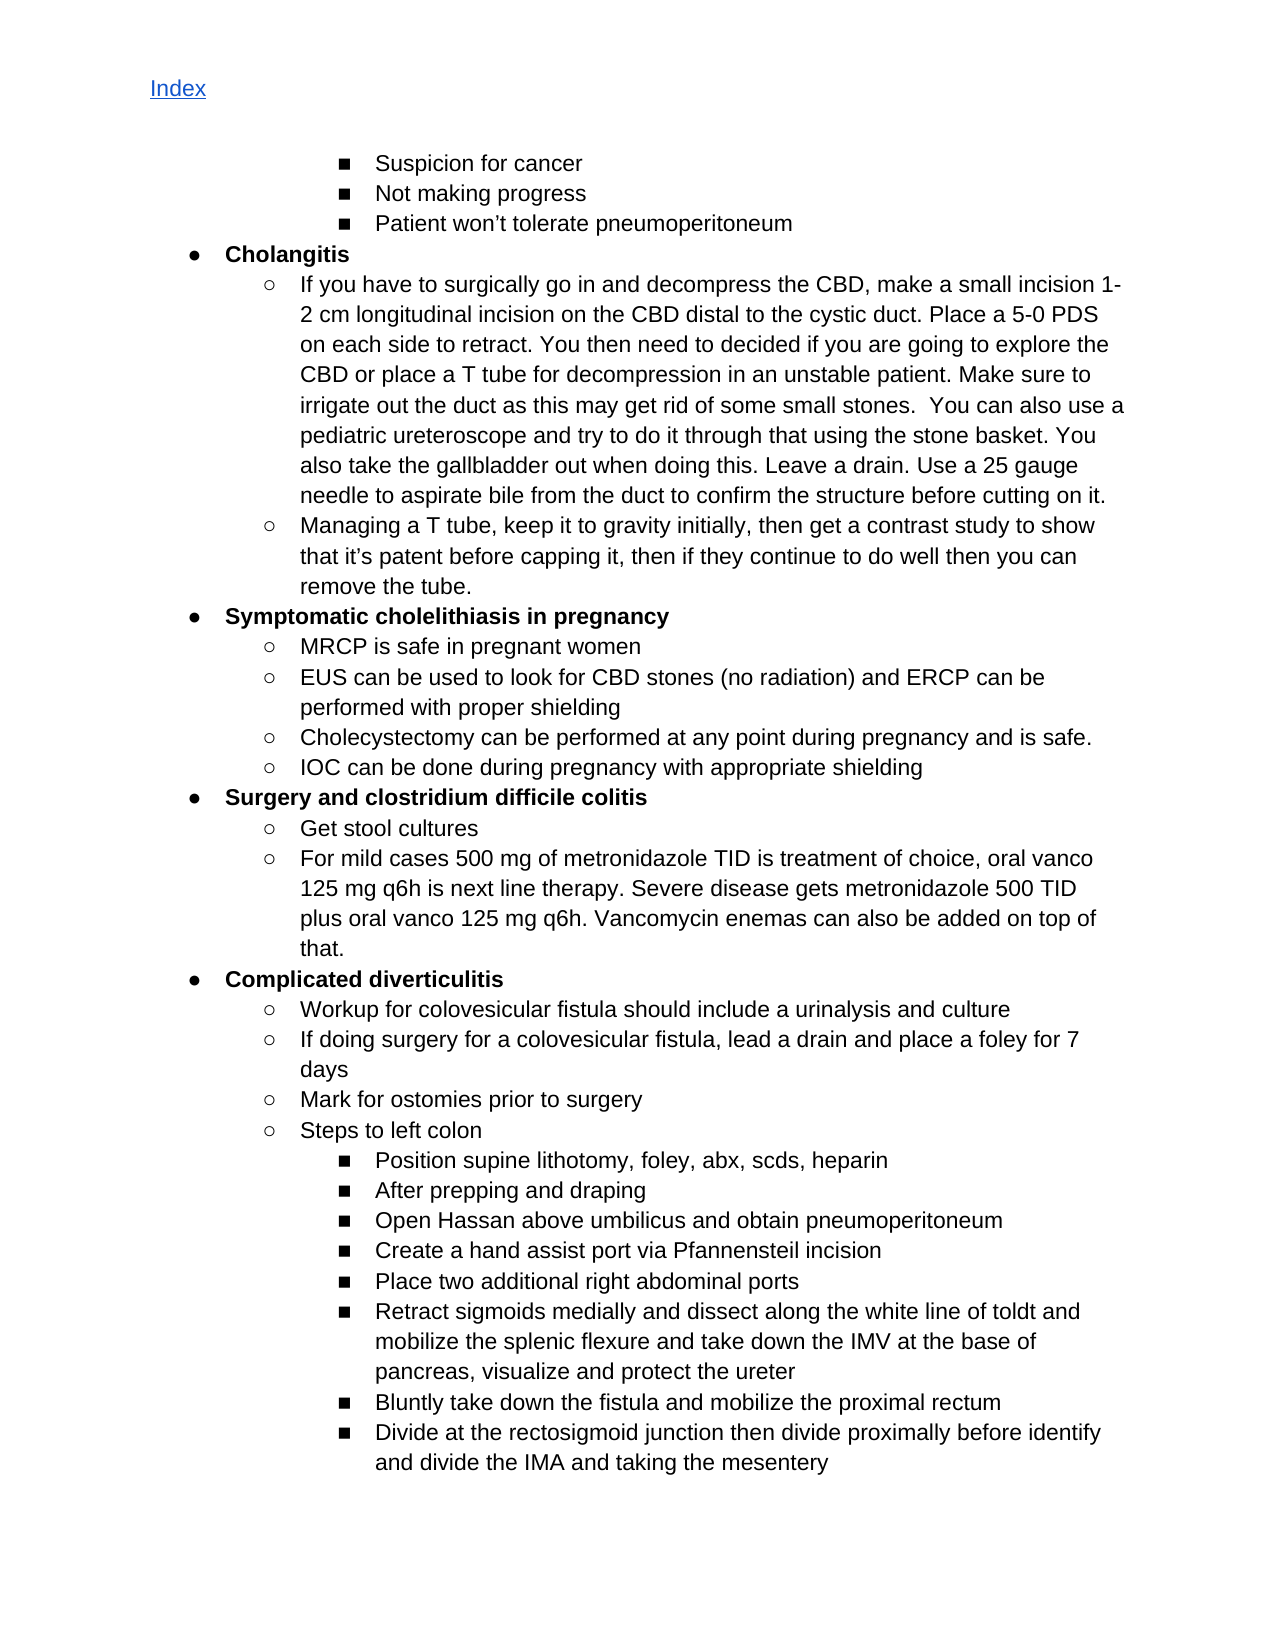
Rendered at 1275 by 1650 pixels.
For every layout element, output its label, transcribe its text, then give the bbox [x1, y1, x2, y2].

list For mild cases 500 mg of metronidazole TID is treatment of choice, oral vanco 125 mg q6h is next line therapy. Severe disease gets metronidazole 500 TID plus oral vanco 125 mg q6h. Vancomycin enemas can also be added on top of that. [262, 845, 1125, 962]
list Workup for colovesicular fistula should include a urinalysis and culture [262, 996, 1125, 1022]
list Managing a T tube, keep it to gravity initially, then get a contrast study to show that it’s patent before capping it, then if they continue to do well then you can remove the tube. [262, 512, 1125, 599]
list Symptomatic cholelithiasis in pregnancy [187, 603, 1125, 629]
list Divide at the rectosigmoid junction then divide proximally before identify and divide the IMA and taking the mesentery [337, 1419, 1125, 1475]
list If doing surgery for a colovesicular fistula, lead a drain and place a foley for 7 days [262, 1026, 1125, 1083]
list Not making progress [337, 180, 1125, 207]
list Patient won’t tolerate pneumoperitoneum [337, 210, 1125, 237]
list EUS can be used to look for CBD stones (no radiation) and ERCP can be performed with proper shielding [262, 663, 1125, 720]
list Bluntly take down the fistula and mobilize the proximal rectum [337, 1388, 1125, 1415]
list Place two additional right abdominal ports [337, 1268, 1125, 1294]
list Retract sigmoids medially and dissect along the white line of toldt and mobilize the splenic flexure and take down the IMV at the base of pancreas, visualize and protect the ureter [337, 1298, 1125, 1385]
list IOC can be done during pregnancy with appropriate shielding [262, 754, 1125, 781]
list Create a hand assist port via Pfannensteil incision [337, 1237, 1125, 1264]
list If you have to surgically go in and decompress the CBD, make a small incision 1-2 cm longitudinal incision on the CBD distal to the cystic duct. Place a 5-0 PDS on each side to retract. You then need to decided if you are going to explore the CBD or place a T tube for decompression in an unstable patient. Make sure to irrigate out the duct as this may get rid of some small stones. You can also use a pediatric ureteroscope and try to do it through that using the stone basket. You also take the gallbladder out when doing this. Leave a drain. Use a 25 gauge needle to aspirate bile from the duct to confirm the structure before cutting on it. [262, 271, 1125, 509]
list Position supine lithotomy, foley, abx, scds, heparin [337, 1147, 1125, 1173]
list Suspicion for cancer [337, 150, 1125, 176]
list MRCP is safe in pregnant women [262, 633, 1125, 660]
list Open Hassan above umbilicus and obtain pneumoperitoneum [337, 1207, 1125, 1234]
list Complicated diverticulitis [187, 966, 1125, 992]
list Mark for ostomies prior to surgery [262, 1086, 1125, 1113]
list Cholecystectomy can be performed at any point during pregnancy and is safe. [262, 724, 1125, 750]
list Get stool cultures [262, 814, 1125, 841]
list Surgery and clostridium difficile colitis [187, 784, 1125, 811]
list After prepping and draping [337, 1177, 1125, 1203]
list Cholangitis [187, 241, 1125, 267]
list Steps to left colon [262, 1117, 1125, 1143]
